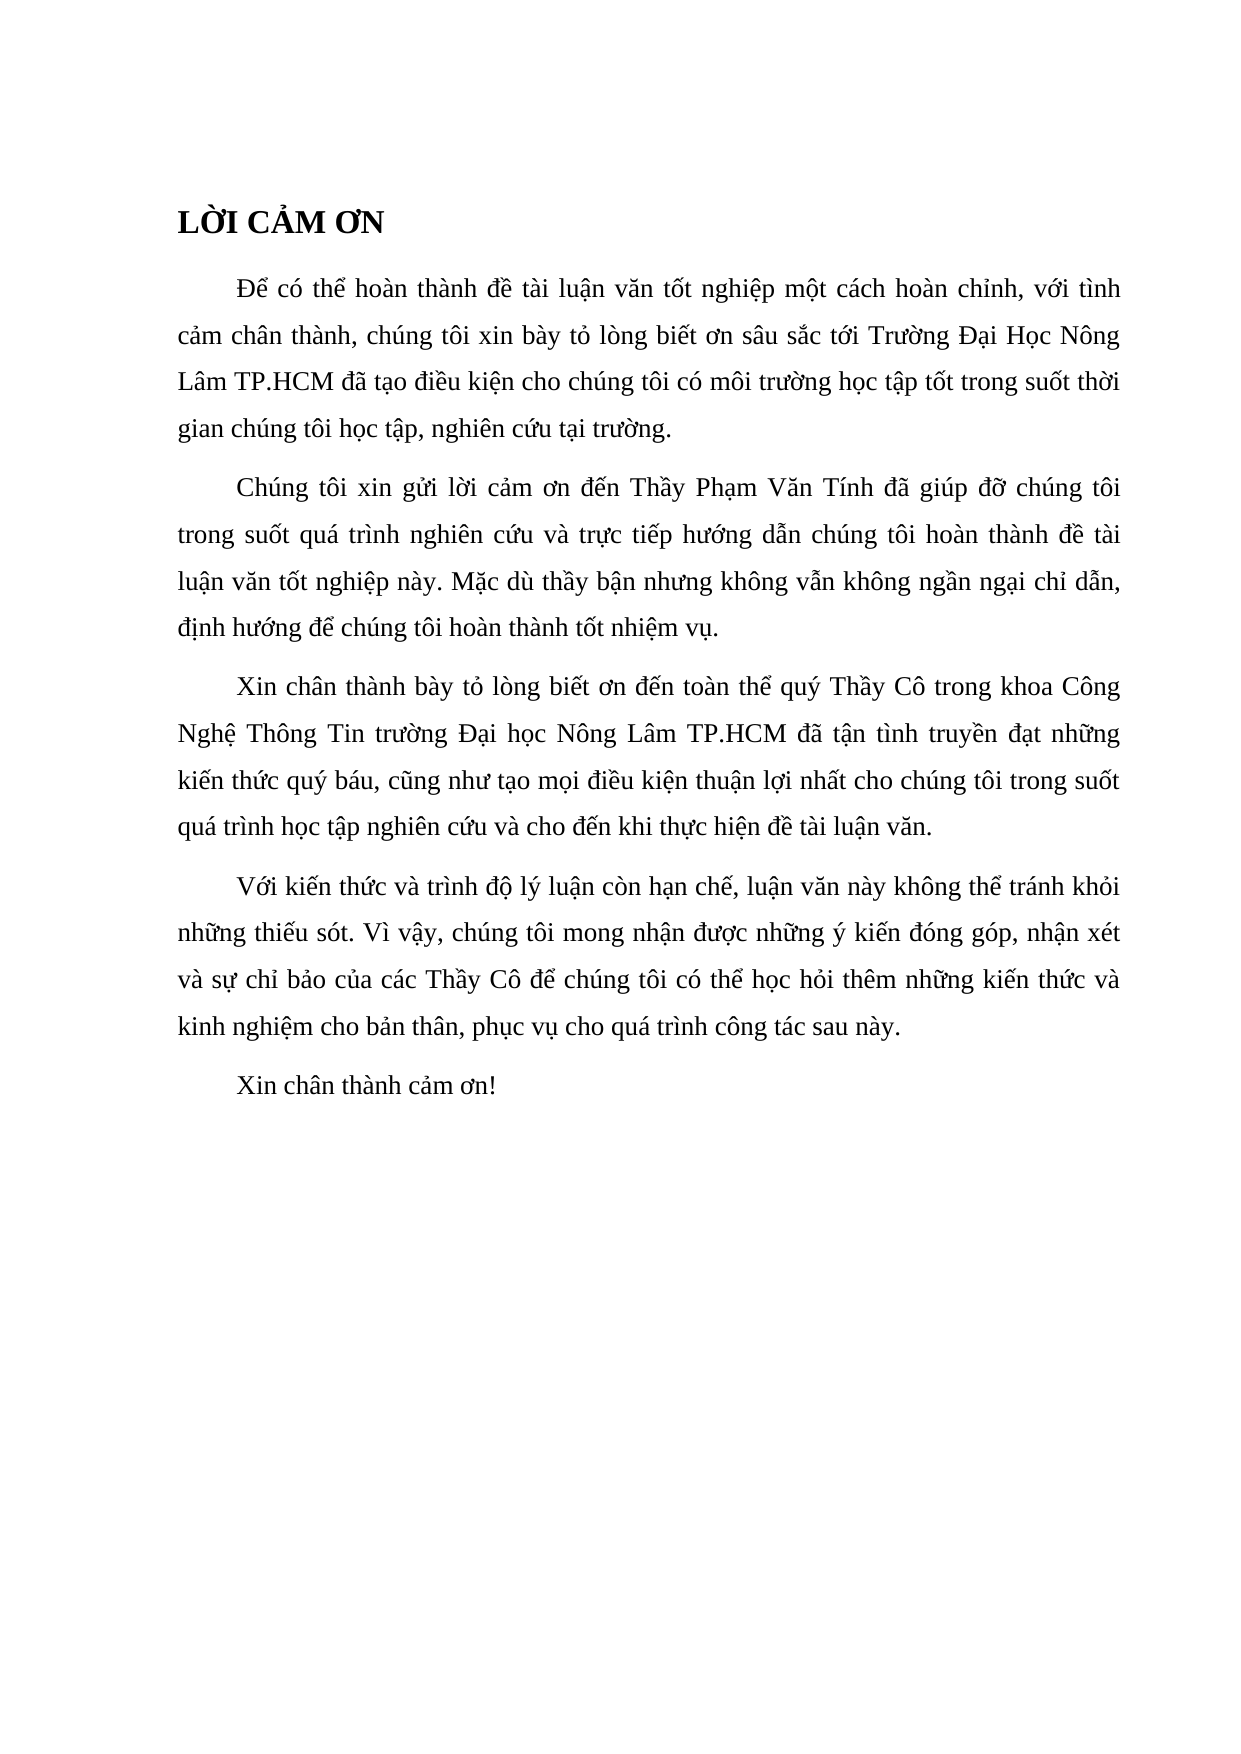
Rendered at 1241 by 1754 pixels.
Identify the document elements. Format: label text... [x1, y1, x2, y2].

text Với kiến thức và trình độ lý luận còn hạn chế, luận văn này không thể tránh khỏi những thiếu sót. Vì vậy, chúng tôi mong nhận được những ý kiến đóng góp, nhận xét và sự chỉ bảo của các Thầy Cô để chúng tôi có thể học hỏi thêm những kiến thức và kinh nghiệm cho bản thân, phục vụ cho quá trình công tác sau này. [177, 870, 1122, 1041]
text Để có thể hoàn thành đề tài luận văn tốt nghiệp một cách hoàn chỉnh, với tình cảm chân thành, chúng tôi xin bày tỏ lòng biết ơn sâu sắc tới Trường Đại Học Nông Lâm TP.HCM đã tạo điều kiện cho chúng tôi có môi trường học tập tốt trong suốt thời gian chúng tôi học tập, nghiên cứu tại trường. [177, 272, 1122, 443]
text Chúng tôi xin gửi lời cảm ơn đến Thầy Phạm Văn Tính đã giúp đỡ chúng tôi trong suốt quá trình nghiên cứu và trực tiếp hướng dẫn chúng tôi hoàn thành đề tài luận văn tốt nghiệp này. Mặc dù thầy bận nhưng không vẫn không ngần ngại chỉ dẫn, định hướng để chúng tôi hoàn thành tốt nhiệm vụ. [177, 471, 1122, 642]
subtitle LỜI CẢM ƠN [177, 202, 1122, 241]
text Xin chân thành bày tỏ lòng biết ơn đến toàn thể quý Thầy Cô trong khoa Công Nghệ Thông Tin trường Đại học Nông Lâm TP.HCM đã tận tình truyền đạt những kiến thức quý báu, cũng như tạo mọi điều kiện thuận lợi nhất cho chúng tôi trong suốt quá trình học tập nghiên cứu và cho đến khi thực hiện đề tài luận văn. [177, 671, 1122, 842]
text Xin chân thành cảm ơn! [177, 1069, 1122, 1100]
